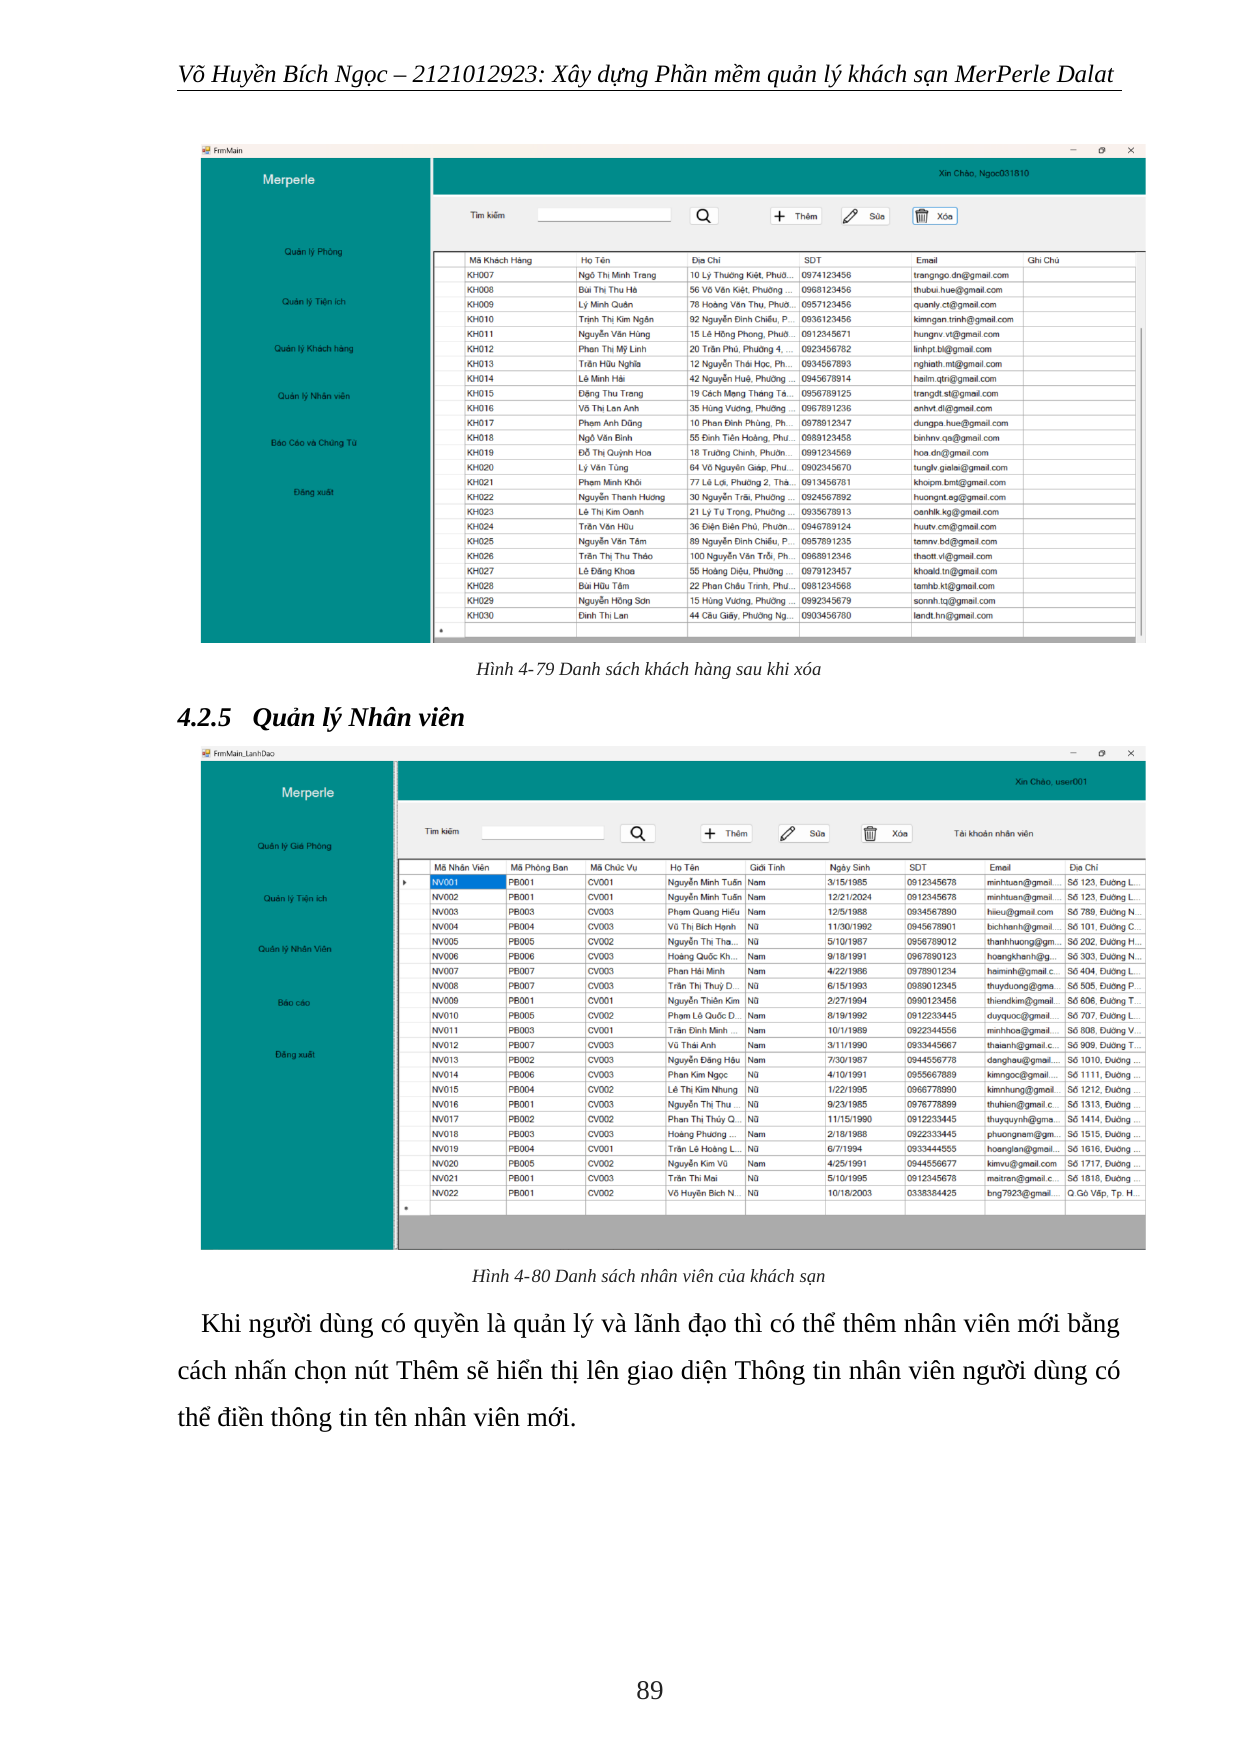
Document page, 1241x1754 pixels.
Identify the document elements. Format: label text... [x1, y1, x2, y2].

picture [200, 746, 1146, 1250]
subtitle Quản lý Nhân viên [177, 701, 1122, 732]
text Khi người dùng có quyền là quản lý và lãnh đạo thì có thể thêm nhân viên mới bằng cách nhấn chọn nút Thêm sẽ hiển thị lên giao diện Thông tin nhân viên người dùng có thể điền thông tin tên nhân viên mới. [177, 1307, 1122, 1432]
picture [200, 144, 1146, 643]
